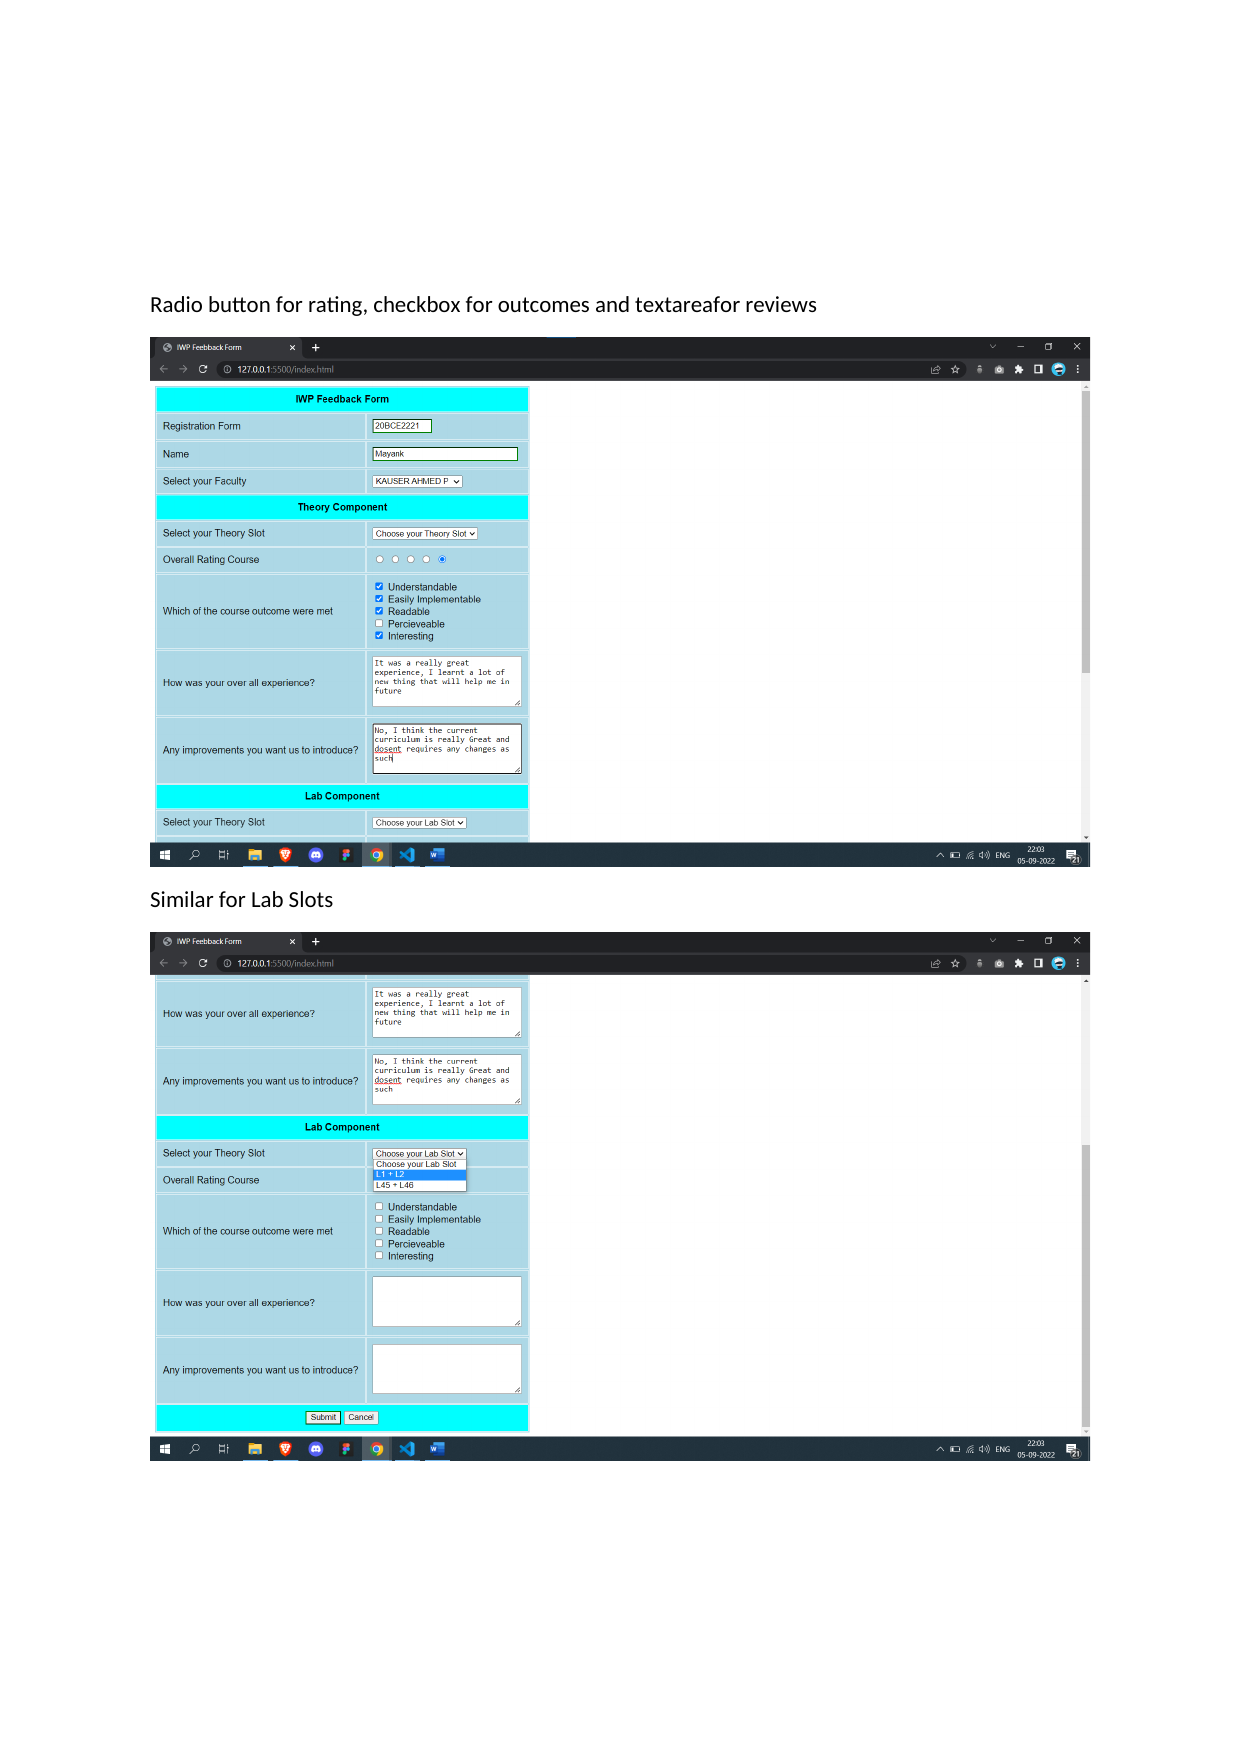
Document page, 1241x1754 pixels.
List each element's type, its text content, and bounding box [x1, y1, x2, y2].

text Radio button for rating, checkbox for outcomes and textareafor reviews [150, 291, 1090, 319]
text Similar for Lab Slots [150, 885, 1090, 913]
picture [150, 337, 1091, 867]
picture [150, 932, 1091, 1461]
